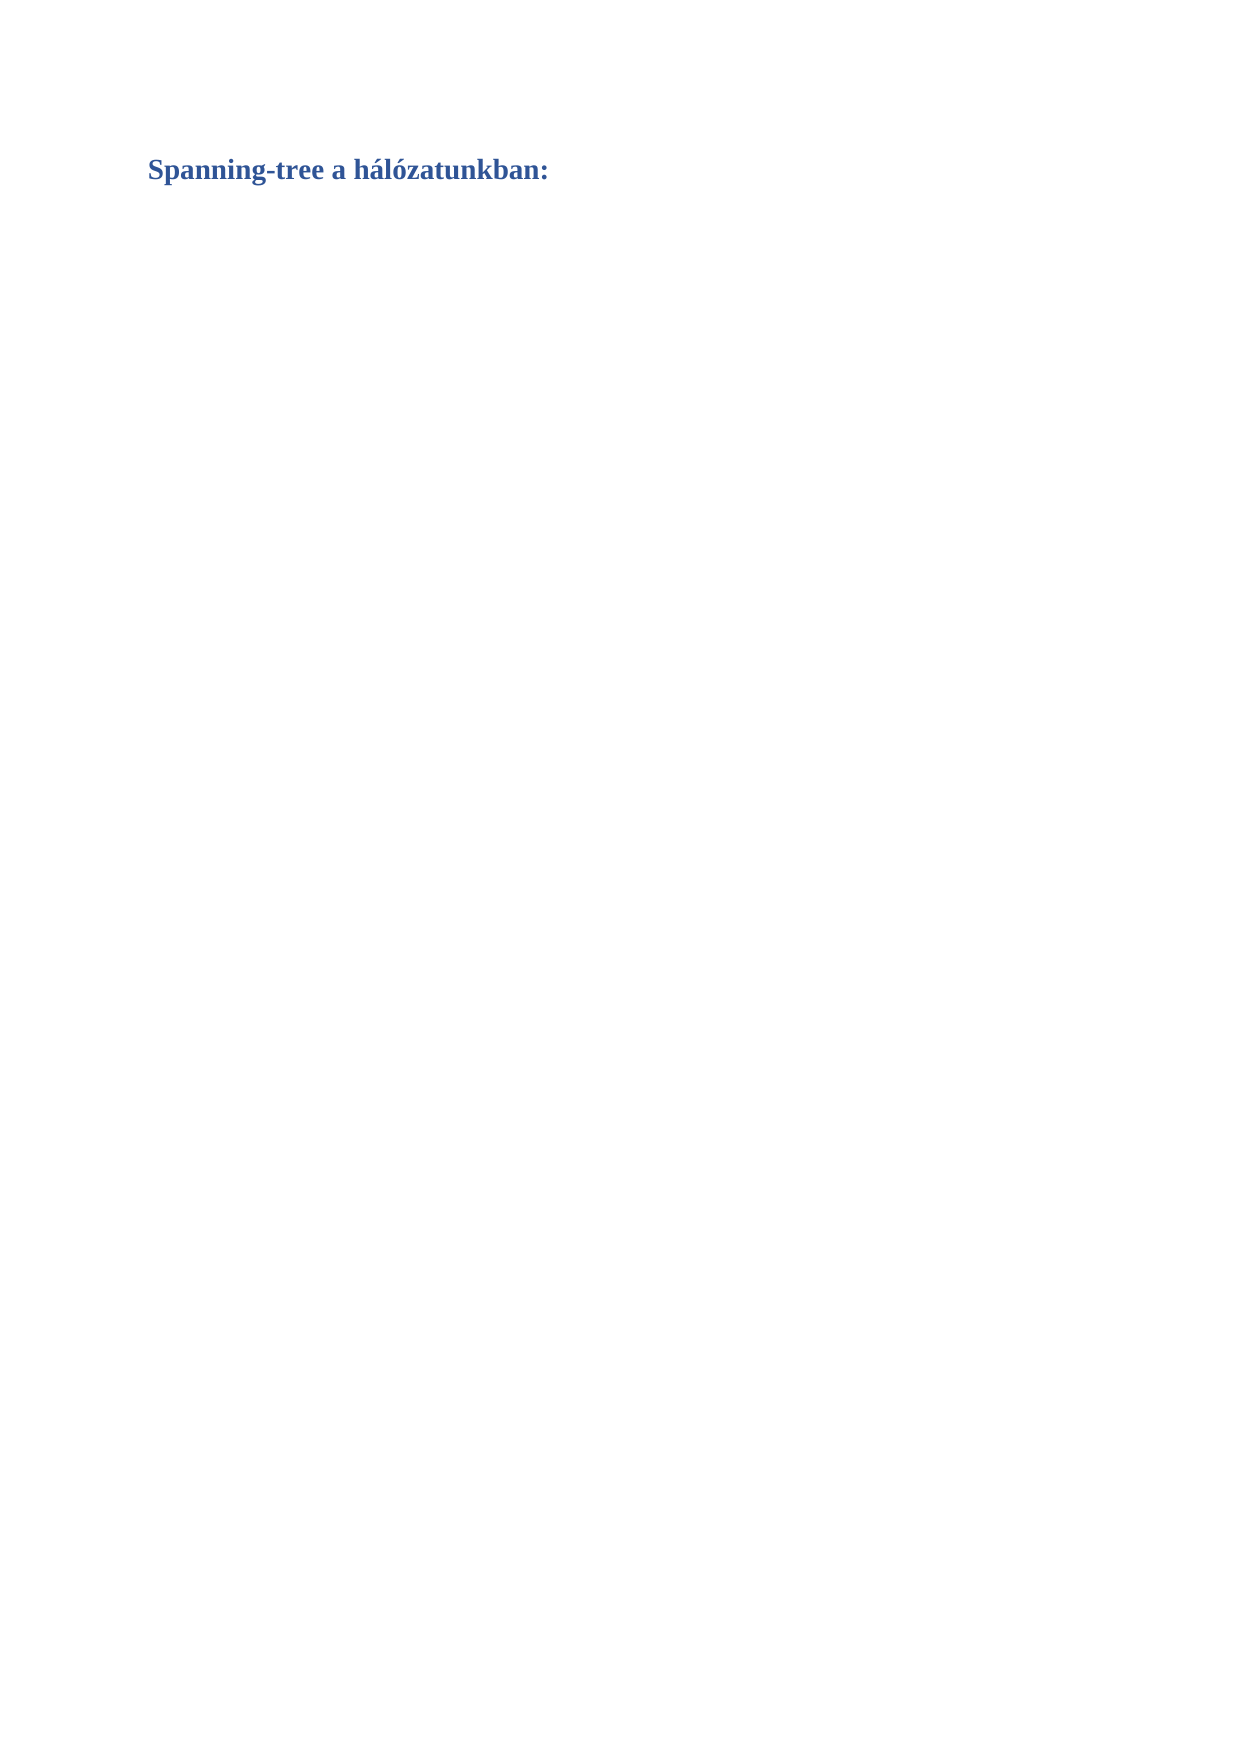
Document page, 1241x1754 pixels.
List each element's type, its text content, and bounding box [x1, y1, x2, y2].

subtitle Spanning-tree a hálózatunkban: [148, 152, 1093, 185]
